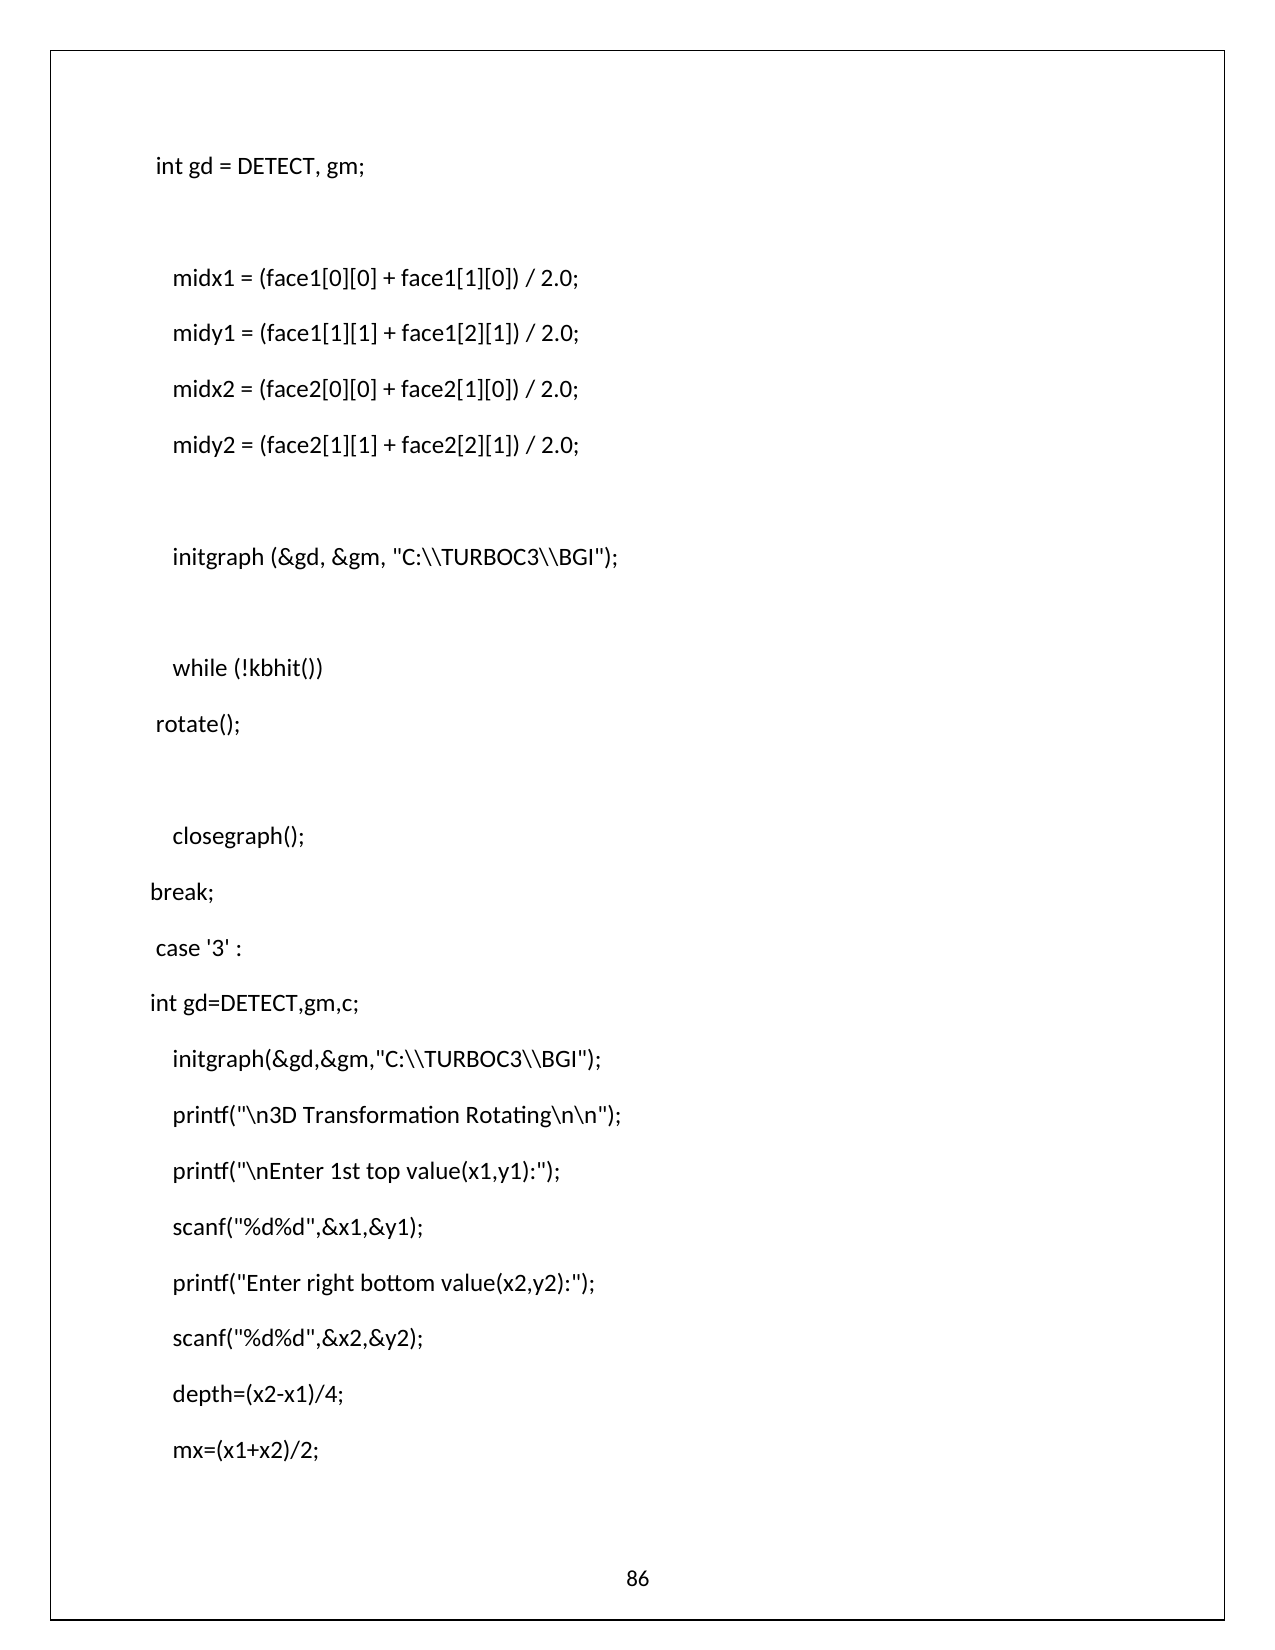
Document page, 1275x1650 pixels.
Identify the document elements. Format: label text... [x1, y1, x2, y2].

text initgraph(&gd,&gm,"C:\\TURBOC3\\BGI"); [150, 1043, 1125, 1074]
text midy1 = (face1[1][1] + face1[2][1]) / 2.0; [150, 317, 1125, 348]
text printf("\n3D Transformation Rotating\n\n"); [150, 1099, 1125, 1130]
text midx2 = (face2[0][0] + face2[1][0]) / 2.0; [150, 373, 1125, 404]
text mx=(x1+x2)/2; [150, 1434, 1125, 1465]
text scanf("%d%d",&x2,&y2); [150, 1322, 1125, 1353]
text rotate(); [150, 708, 1125, 739]
text midx1 = (face1[0][0] + face1[1][0]) / 2.0; [150, 262, 1125, 292]
text depth=(x2-x1)/4; [150, 1378, 1125, 1409]
text while (!kbhit()) [150, 652, 1125, 683]
text int gd=DETECT,gm,c; [150, 987, 1125, 1018]
text closegraph(); [150, 820, 1125, 851]
text int gd = DETECT, gm; [150, 150, 1125, 181]
text printf("\nEnter 1st top value(x1,y1):"); [150, 1155, 1125, 1186]
text initgraph (&gd, &gm, "C:\\TURBOC3\\BGI"); [150, 541, 1125, 571]
text printf("Enter right bottom value(x2,y2):"); [150, 1267, 1125, 1297]
text case '3' : [150, 932, 1125, 962]
text break; [150, 876, 1125, 906]
text midy2 = (face2[1][1] + face2[2][1]) / 2.0; [150, 429, 1125, 460]
text scanf("%d%d",&x1,&y1); [150, 1211, 1125, 1241]
